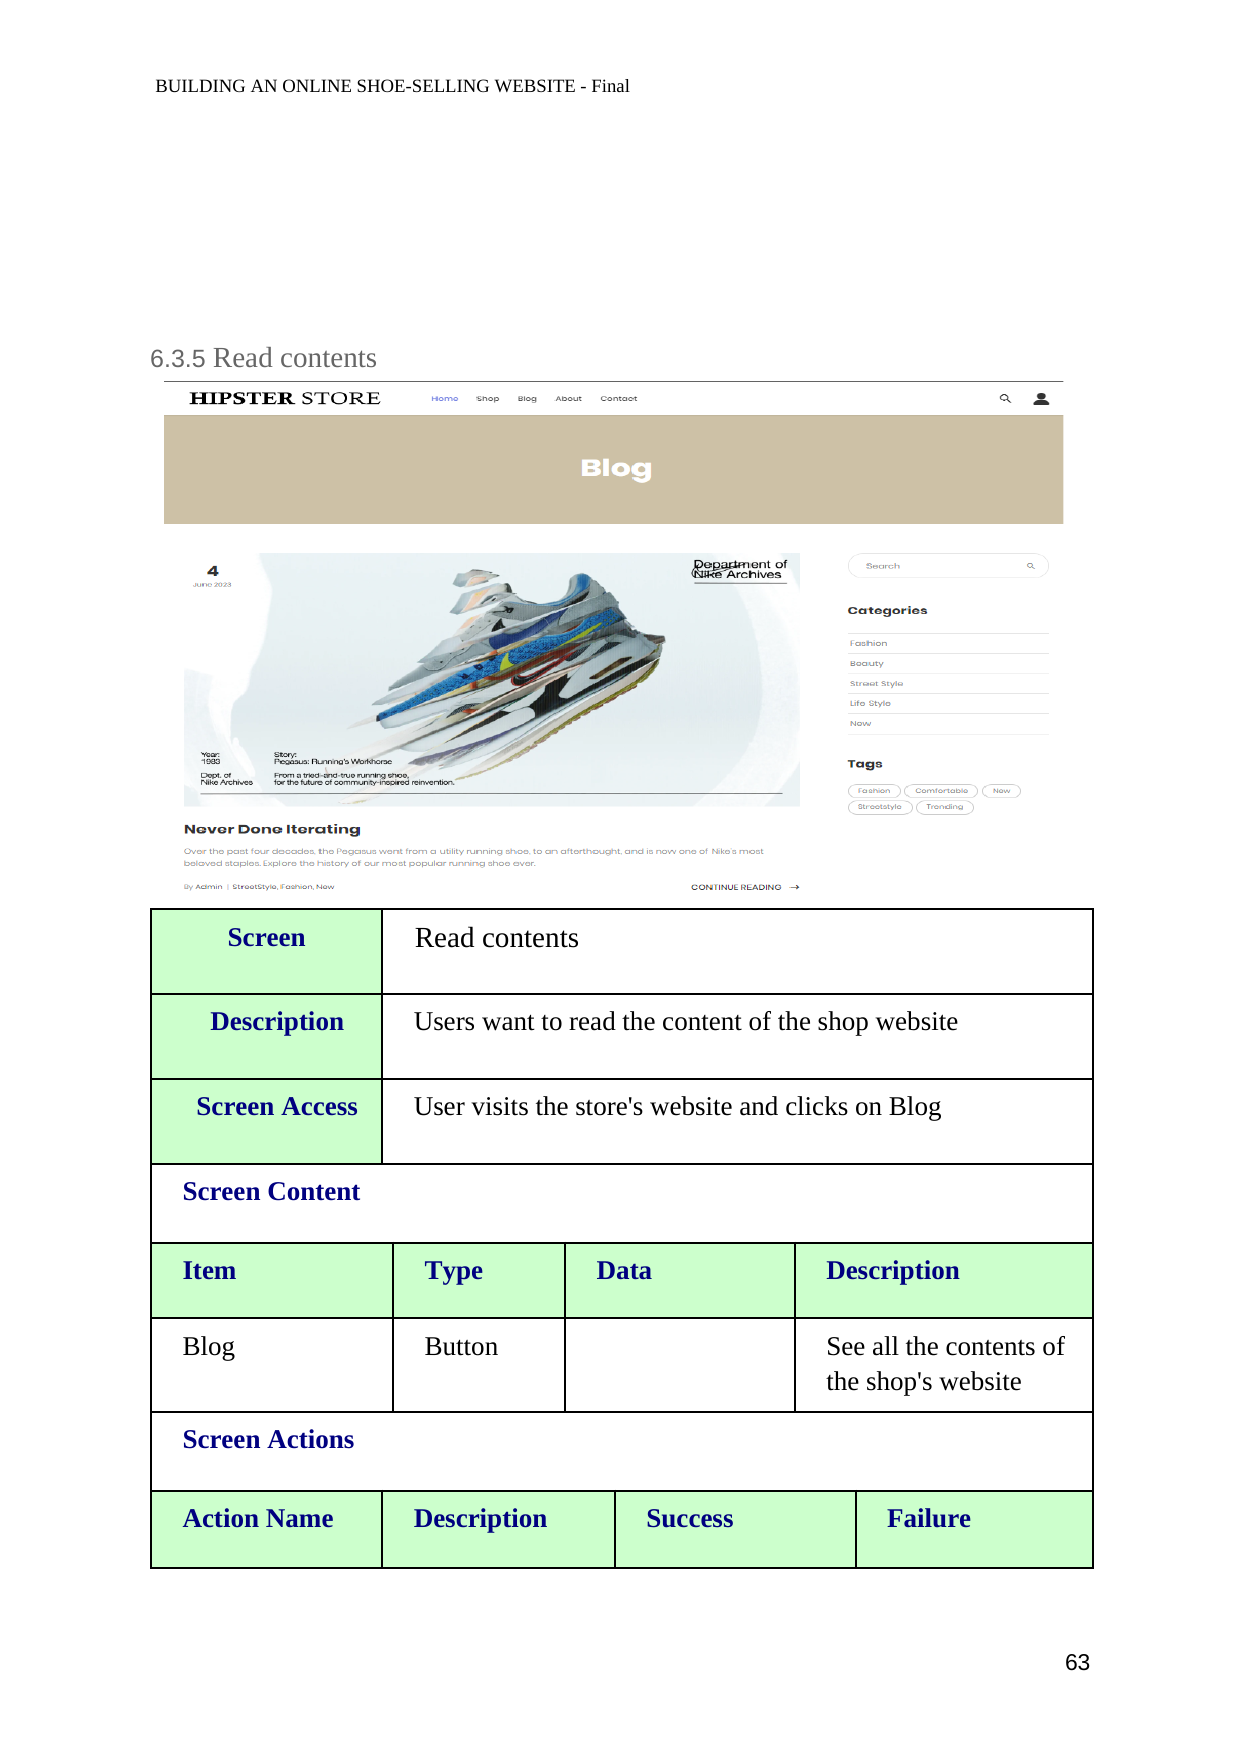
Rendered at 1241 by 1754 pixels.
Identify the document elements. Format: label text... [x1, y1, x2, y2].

table_cell [566, 1319, 794, 1411]
table_cell Item [152, 1244, 392, 1317]
table_cell Data [566, 1244, 794, 1317]
table_cell Action Name [152, 1492, 381, 1567]
table_cell Failure [857, 1492, 1092, 1567]
table_cell Type [394, 1244, 564, 1317]
picture [164, 381, 1064, 908]
table_cell Success [616, 1492, 855, 1567]
subtitle 6.3.5 Read contents [150, 340, 1090, 373]
table_cell Screen Content [152, 1165, 1092, 1242]
table_cell Users want to read the content of the shop website [383, 995, 1092, 1078]
table_cell Screen Actions [152, 1413, 1092, 1489]
table_cell Description [796, 1244, 1092, 1317]
table_cell Description [152, 995, 381, 1078]
table_cell User visits the store's website and clicks on Blog [383, 1080, 1092, 1163]
table_header Screen [152, 910, 381, 993]
table_header Read contents [383, 910, 1092, 993]
table_cell Screen Access [152, 1080, 381, 1163]
table_cell See all the contents of the shop's website [796, 1319, 1092, 1411]
table_cell Button [394, 1319, 564, 1411]
table_cell Blog [152, 1319, 392, 1411]
table_cell Description [383, 1492, 614, 1567]
